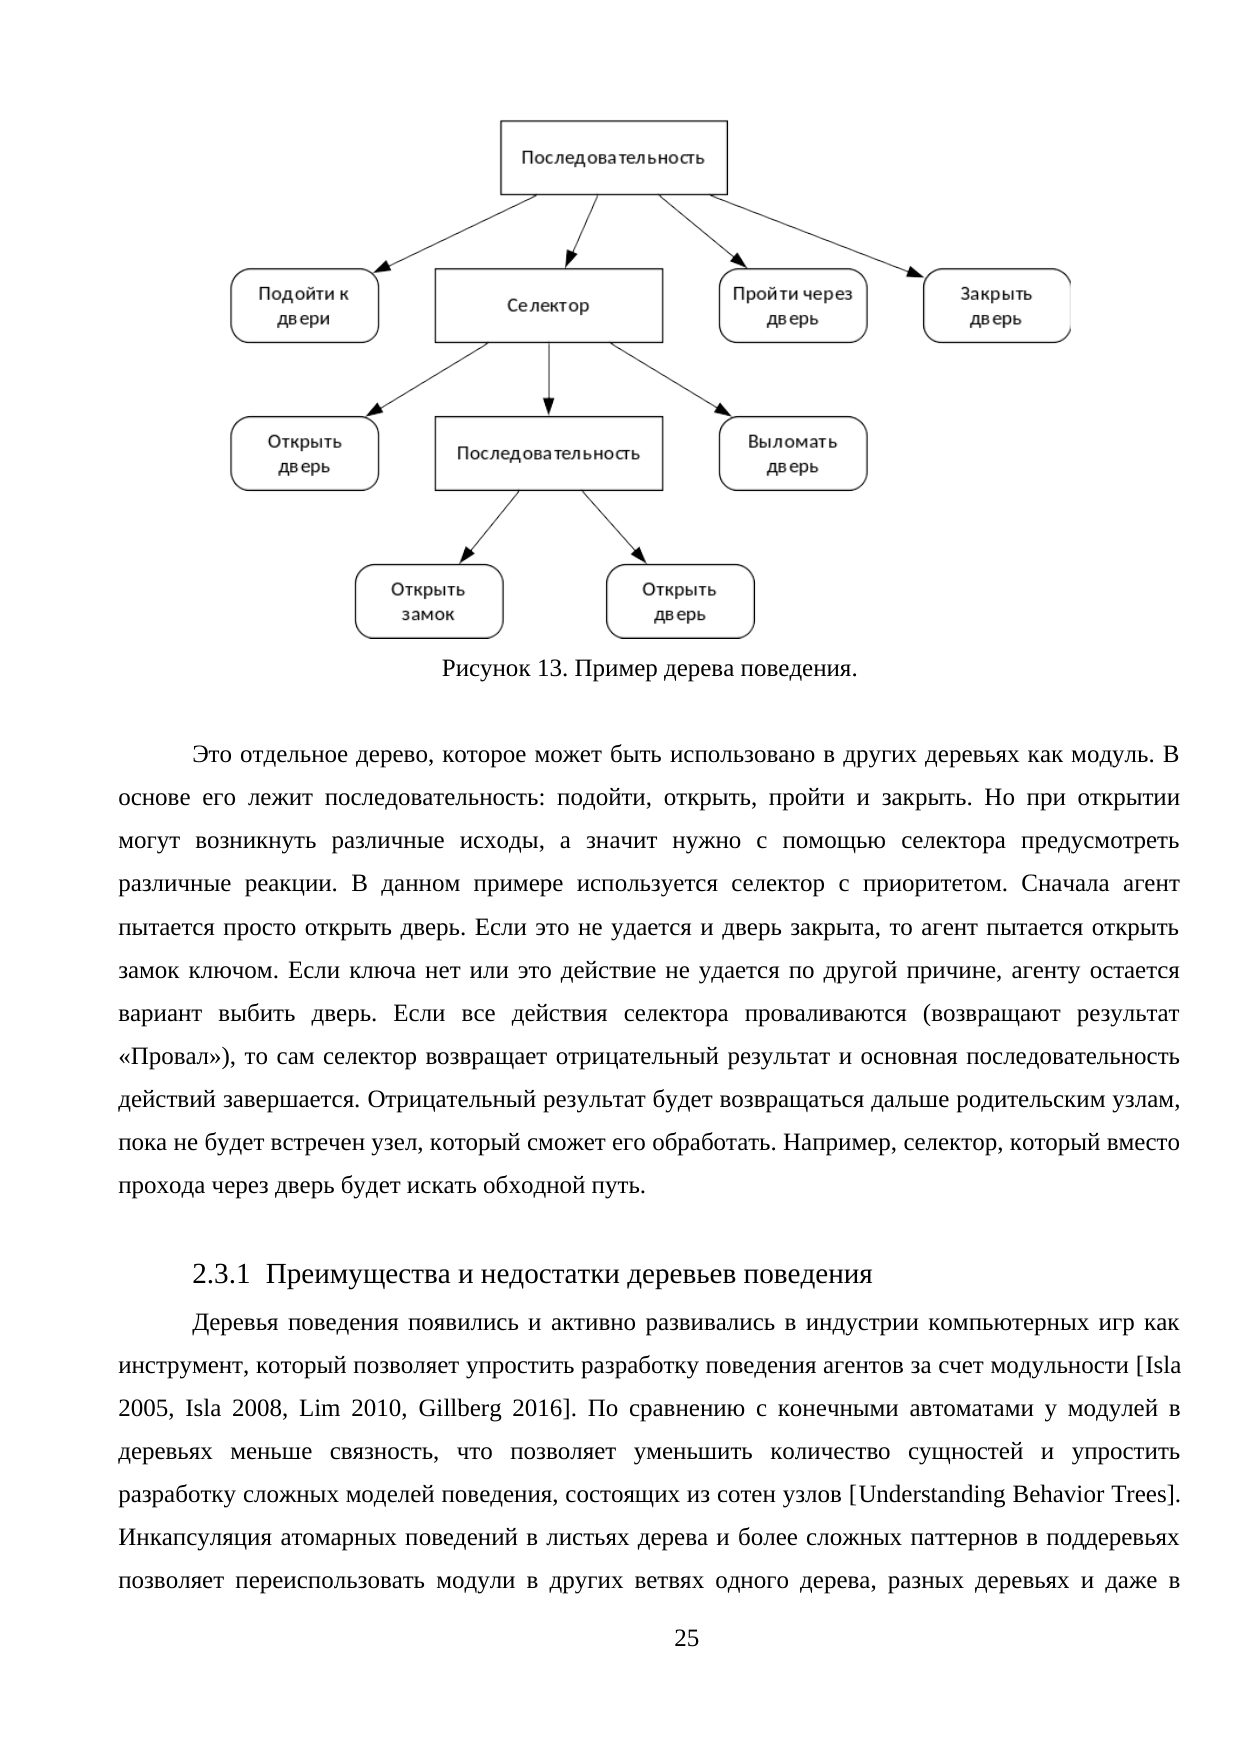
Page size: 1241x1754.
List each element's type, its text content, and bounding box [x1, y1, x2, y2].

text Это отдельное дерево, которое может быть использовано в других деревьях как модуль. В основе его лежит последовательность: подойти, открыть, пройти и закрыть. Но при открытии могут возникнуть различные исходы, а значит нужно с помощью селектора предусмотреть различные реакции. В данном примере используется селектор с приоритетом. Сначала агент пытается просто открыть дверь. Если это не удается и дверь закрыта, то агент пытается открыть замок ключом. Если ключа нет или это действие не удается по другой причине, агенту остается вариант выбить дверь. Если все действия селектора проваливаются (возвращают результат «Провал»), то сам селектор возвращает отрицательный результат и основная последовательность действий завершается. Отрицательный результат будет возвращаться дальше родительским узлам, пока не будет встречен узел, который сможет его обработать. Например, селектор, который вместо прохода через дверь будет искать обходной путь. [118, 739, 1181, 1199]
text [118, 1307, 1181, 1594]
text Рисунок 13. Пример дерева поведения. [118, 653, 1181, 682]
subtitle Преимущества и недостатки деревьев поведения [118, 1257, 1181, 1290]
